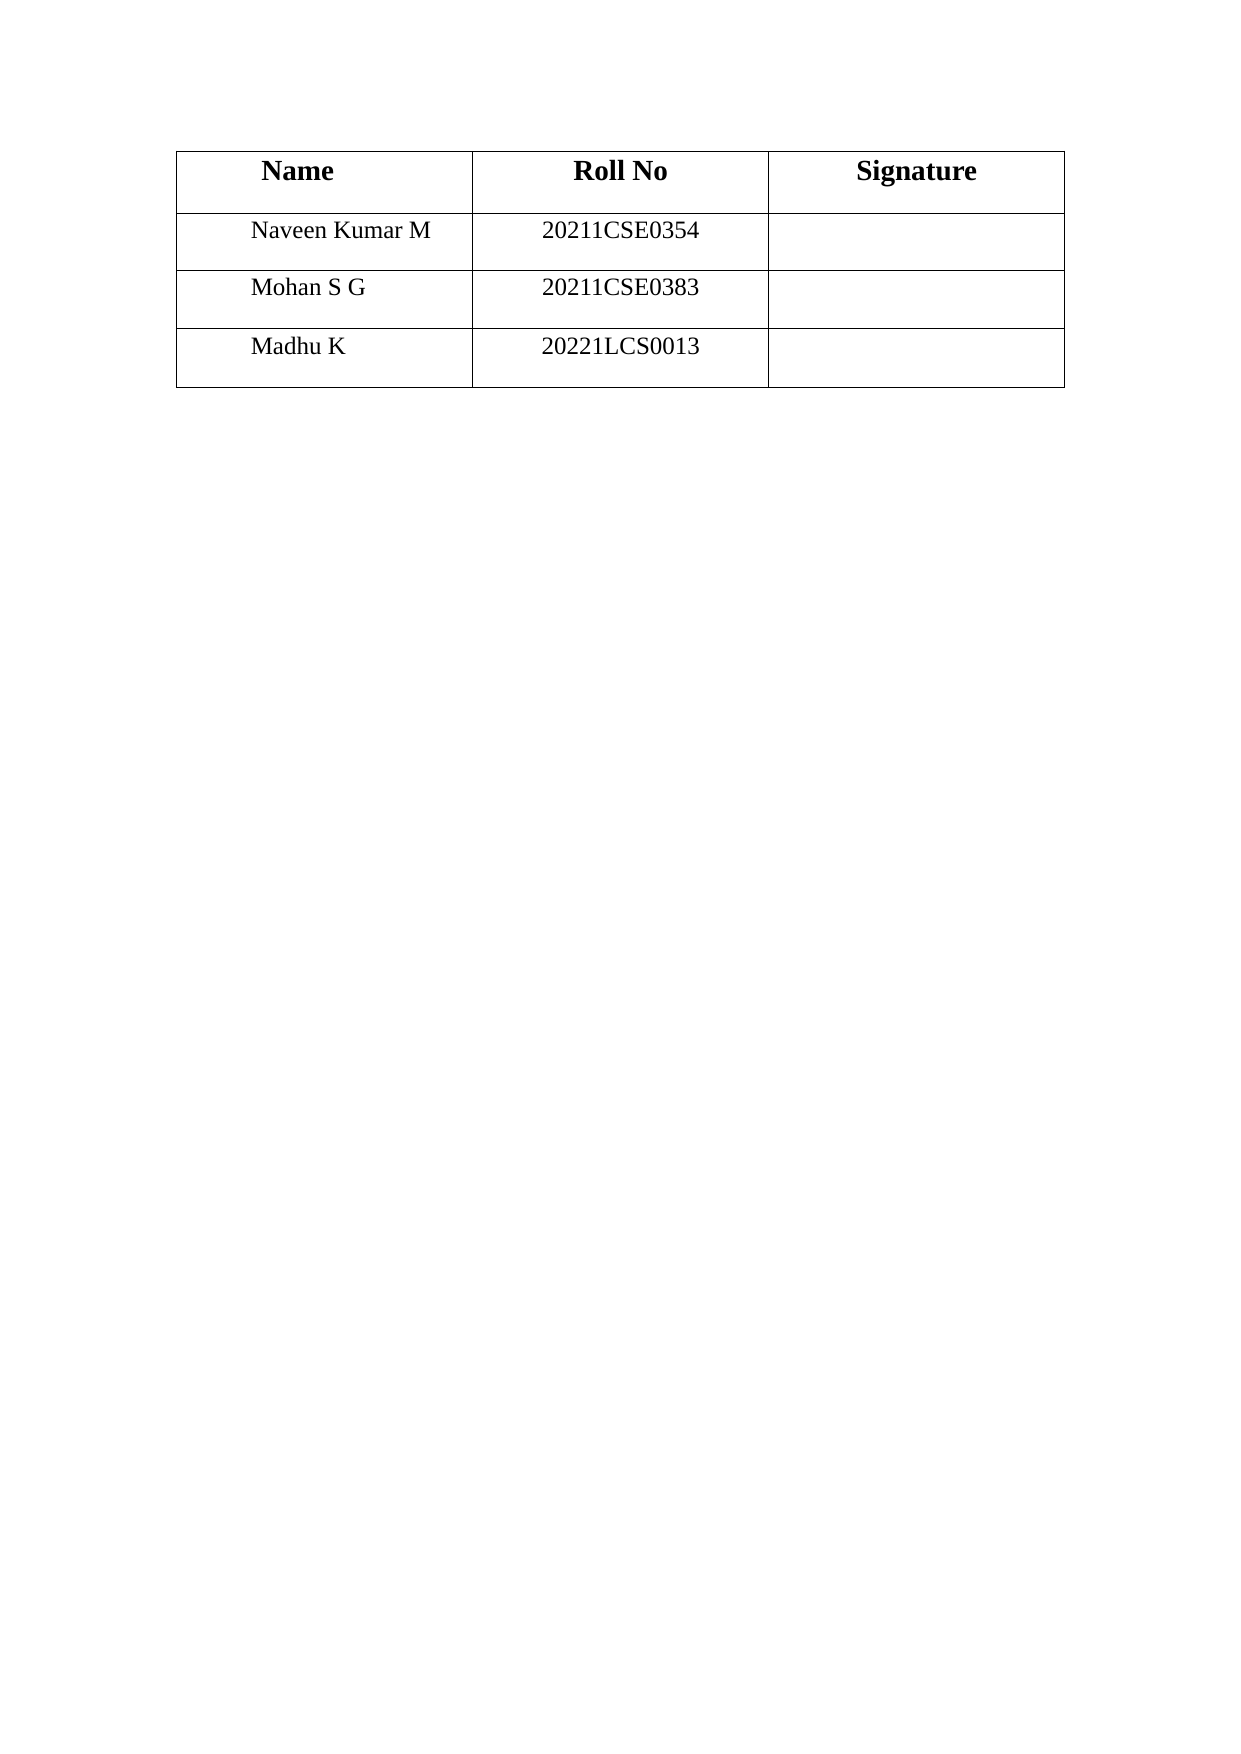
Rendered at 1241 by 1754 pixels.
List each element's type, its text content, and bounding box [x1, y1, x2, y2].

table_header Roll No [473, 152, 768, 213]
table_header Name [177, 152, 472, 213]
table_cell 20211CSE0354 [473, 214, 768, 269]
table_cell Madhu K [177, 329, 472, 387]
table_cell [769, 271, 1064, 328]
table_cell Mohan S G [177, 271, 472, 328]
table_cell [769, 329, 1064, 387]
table_cell 20221LCS0013 [473, 329, 768, 387]
table_cell Naveen Kumar M [177, 214, 472, 269]
table_header Signature [769, 152, 1064, 213]
table_cell [769, 214, 1064, 269]
table_cell 20211CSE0383 [473, 271, 768, 328]
